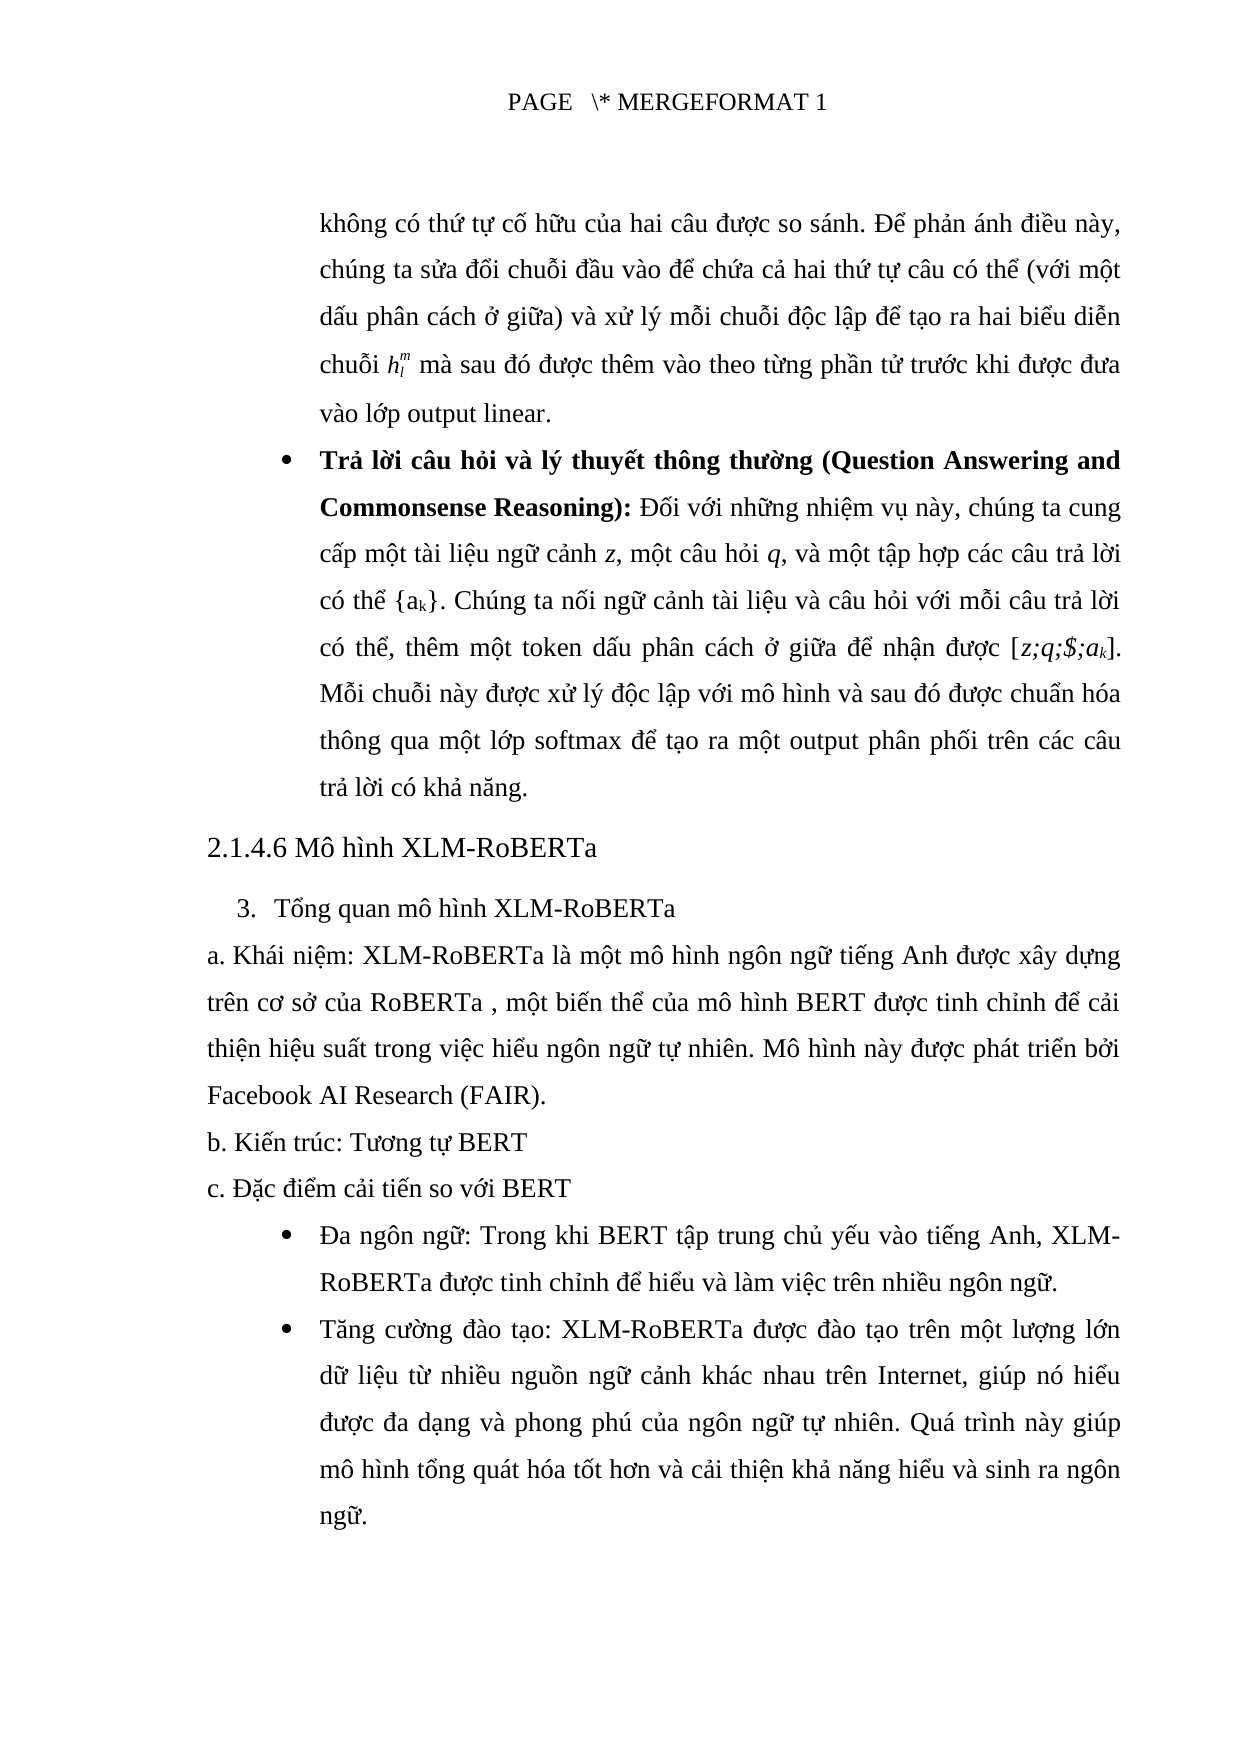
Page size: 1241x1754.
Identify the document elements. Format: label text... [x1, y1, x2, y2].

list Trả lời câu hỏi và lý thuyết thông thường (Question Answering and Commonsense Reasoning): Đối với những nhiệm vụ này, chúng ta cung cấp một tài liệu ngữ cảnh z, một câu hỏi q, và một tập hợp các câu trả lời có thể {ak}. Chúng ta nối ngữ cảnh tài liệu và câu hỏi với mỗi câu trả lời có thể, thêm một token dấu phân cách ở giữa để nhận được [z;q;$;ak]. Mỗi chuỗi này được xử lý độc lập với mô hình và sau đó được chuẩn hóa thông qua một lớp softmax để tạo ra một output phân phối trên các câu trả lời có khả năng. [282, 444, 1122, 802]
list Tổng quan mô hình XLM-RoBERTa [236, 893, 1122, 924]
list Khái niệm: XLM-RoBERTa là một mô hình ngôn ngữ tiếng Anh được xây dựng trên cơ sở của RoBERTa , một biến thể của mô hình BERT được tinh chỉnh để cải thiện hiệu suất trong việc hiểu ngôn ngữ tự nhiên. Mô hình này được phát triển bởi Facebook AI Research (FAIR). [207, 939, 1122, 1110]
subtitle Mô hình XLM-RoBERTa [207, 830, 1122, 863]
list Tăng cường đào tạo: XLM-RoBERTa được đào tạo trên một lượng lớn dữ liệu từ nhiều nguồn ngữ cảnh khác nhau trên Internet, giúp nó hiểu được đa dạng và phong phú của ngôn ngữ tự nhiên. Quá trình này giúp mô hình tổng quát hóa tốt hơn và cải thiện khả năng hiểu và sinh ra ngôn ngữ. [282, 1313, 1122, 1531]
list Đa ngôn ngữ: Trong khi BERT tập trung chủ yếu vào tiếng Anh, XLM-RoBERTa được tinh chỉnh để hiểu và làm việc trên nhiều ngôn ngữ. [282, 1219, 1122, 1297]
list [282, 207, 1122, 428]
list Đặc điểm cải tiến so với BERT [207, 1173, 1122, 1204]
list Kiến trúc: Tương tự BERT [207, 1126, 1122, 1157]
